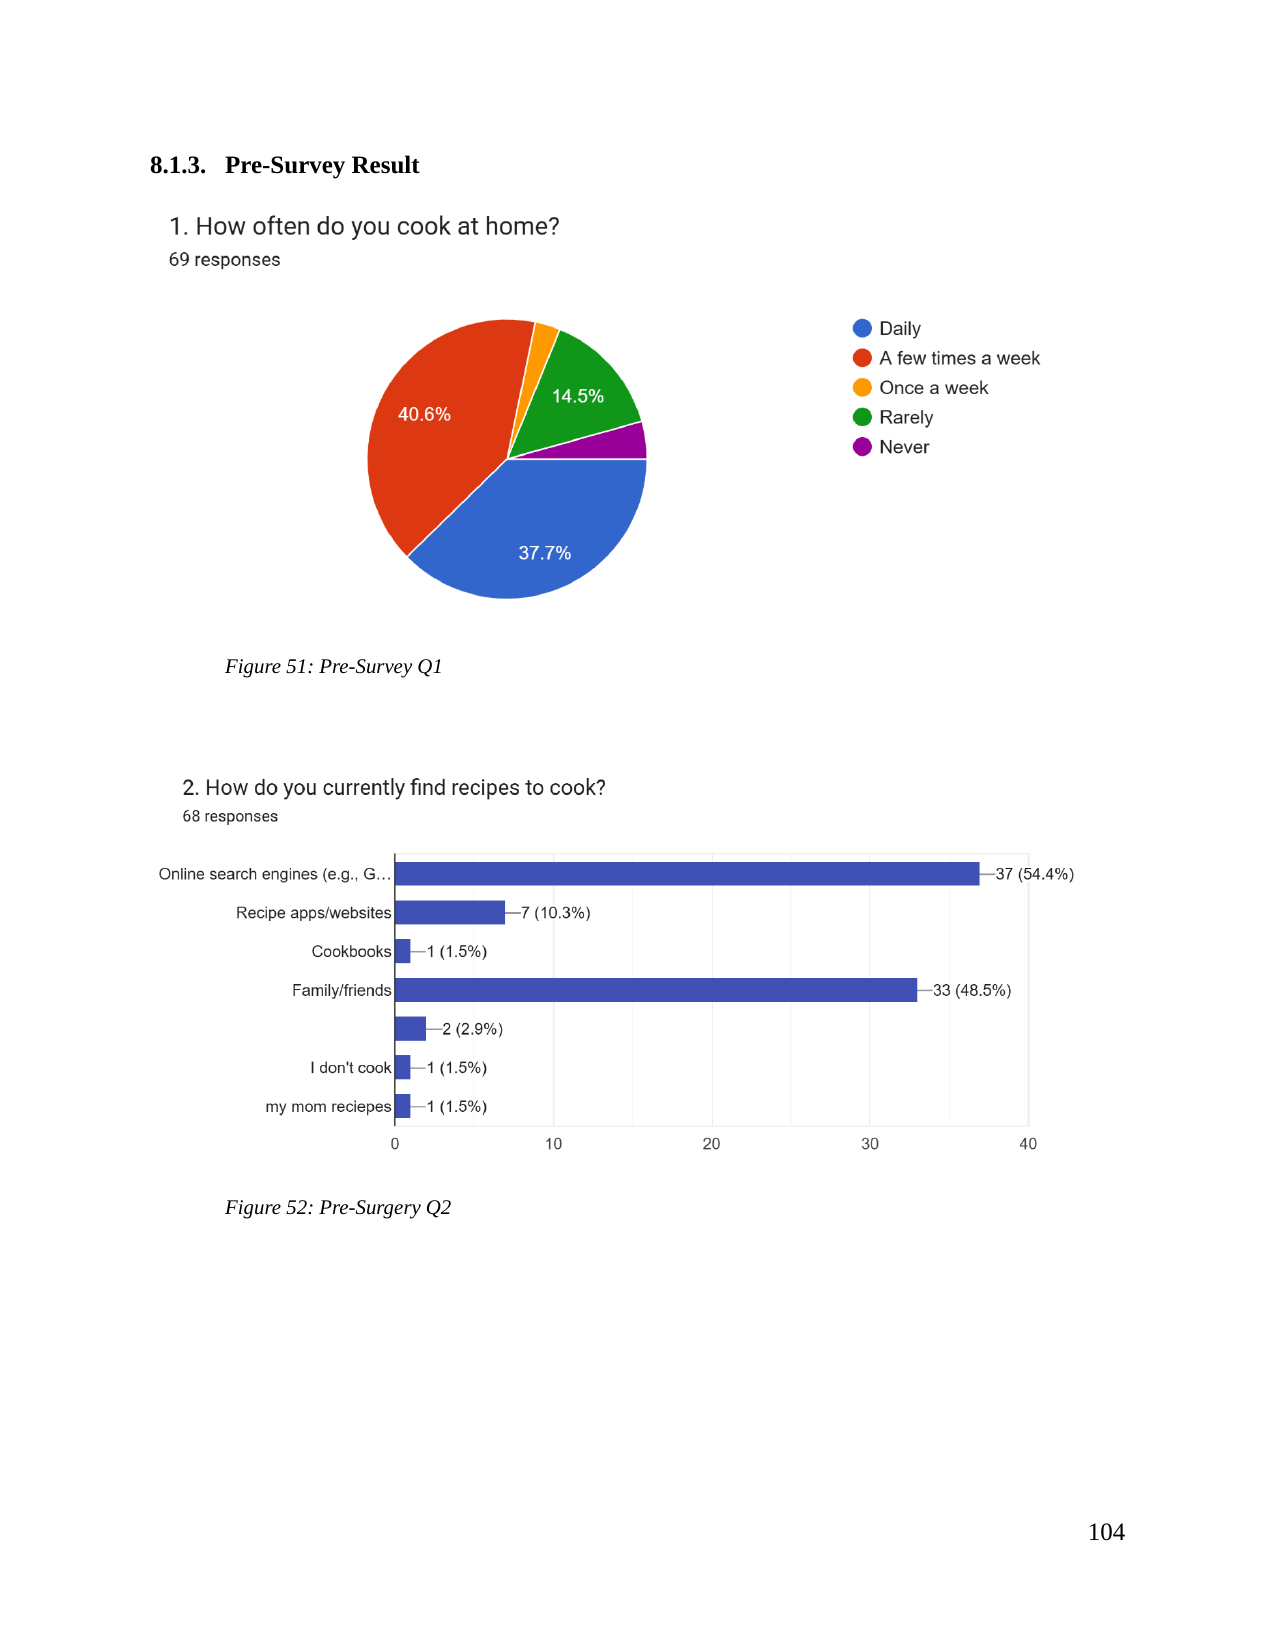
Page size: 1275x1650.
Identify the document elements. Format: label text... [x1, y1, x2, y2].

picture [150, 201, 1060, 624]
picture [150, 759, 1083, 1164]
subtitle Pre-Survey Result [150, 150, 1125, 179]
